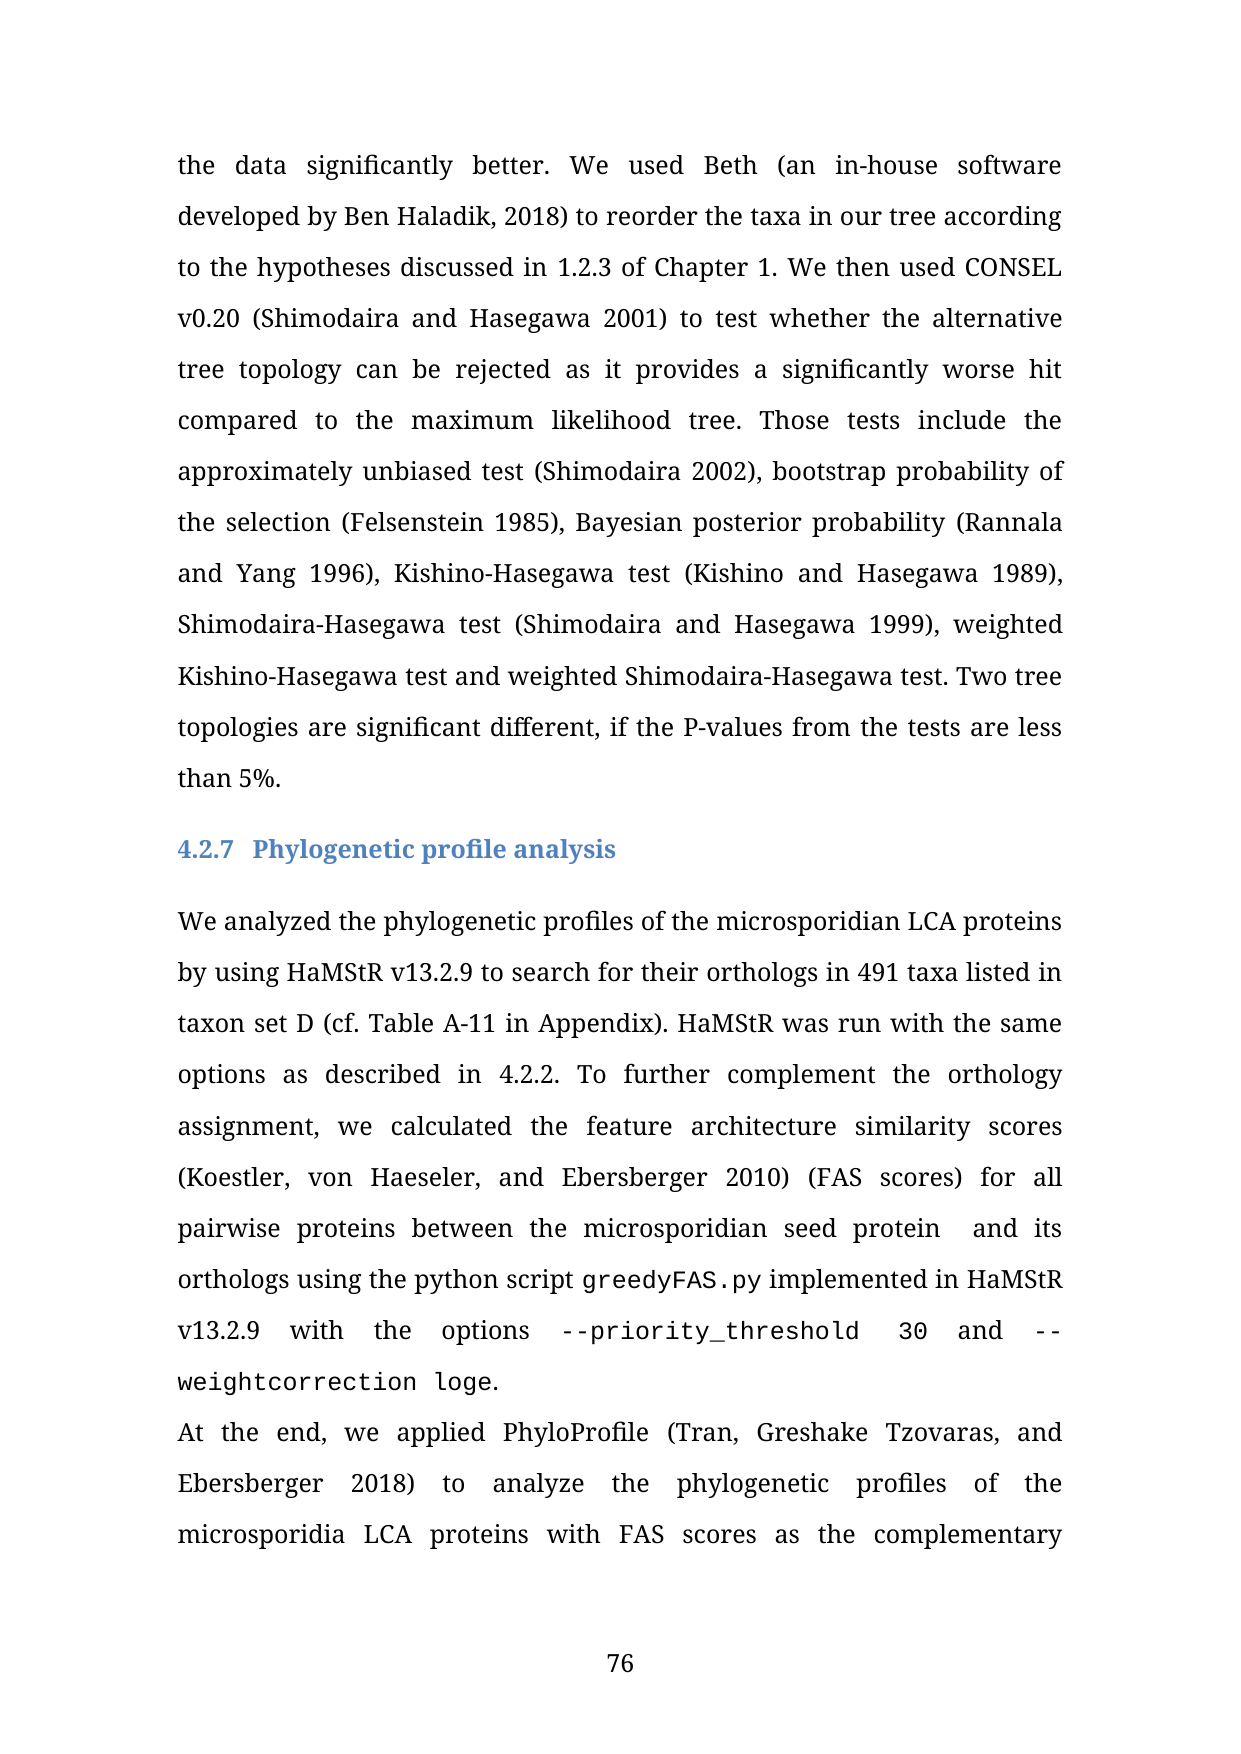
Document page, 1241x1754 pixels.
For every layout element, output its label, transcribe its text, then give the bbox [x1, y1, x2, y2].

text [177, 1415, 1063, 1551]
subtitle Phylogenetic profile analysis [177, 832, 1063, 866]
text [177, 148, 1063, 794]
